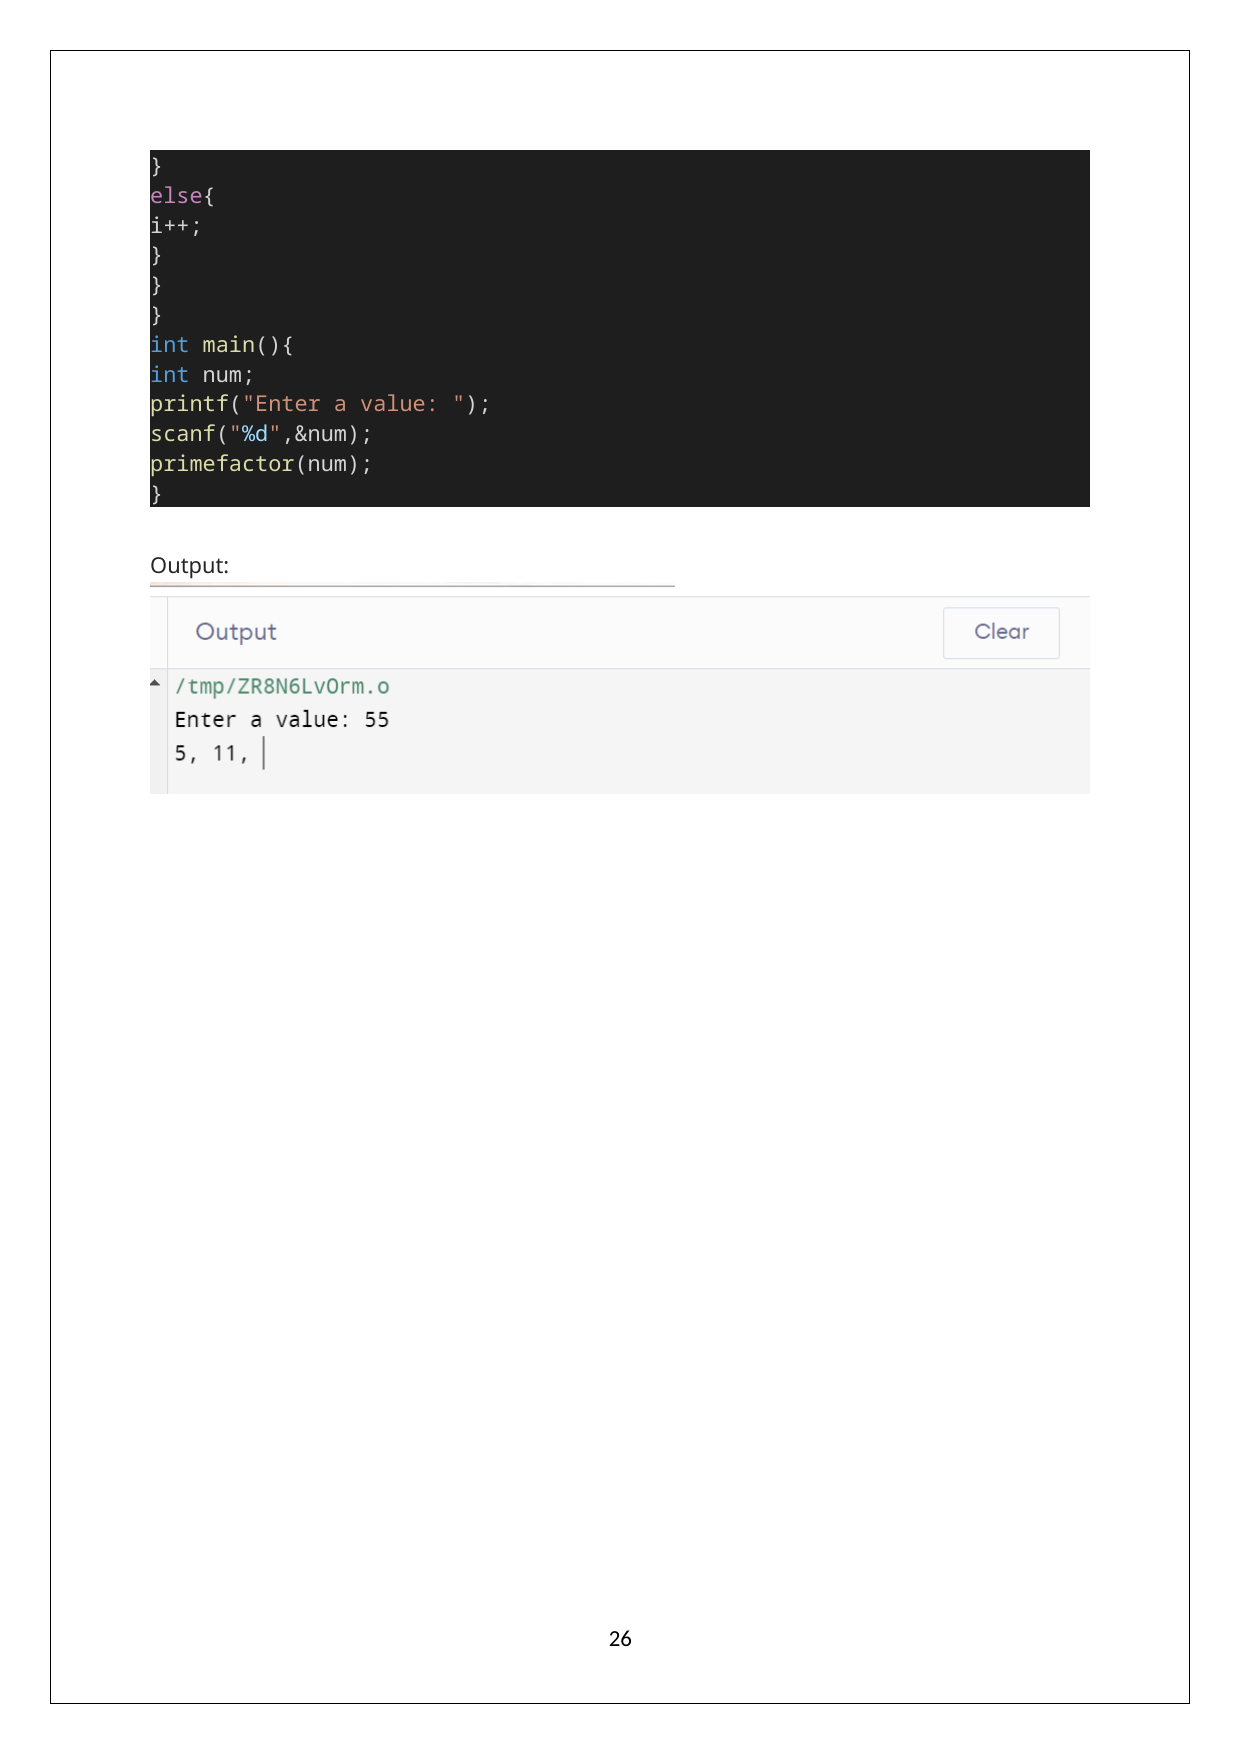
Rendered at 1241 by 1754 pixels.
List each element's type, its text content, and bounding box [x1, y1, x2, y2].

text int main(){ [150, 329, 1090, 358]
text } [150, 150, 1090, 180]
text Output: [150, 550, 1090, 582]
text } [150, 299, 1090, 329]
text int num; [150, 358, 1090, 388]
picture [150, 582, 1091, 794]
text i++; [150, 209, 1090, 239]
text } [150, 269, 1090, 299]
text } [150, 239, 1090, 269]
text primefactor(num); [150, 448, 1090, 478]
text printf("Enter a value: "); [150, 388, 1090, 418]
text scanf("%d",&num); [150, 418, 1090, 448]
text else{ [150, 180, 1090, 209]
text } [150, 478, 1090, 507]
